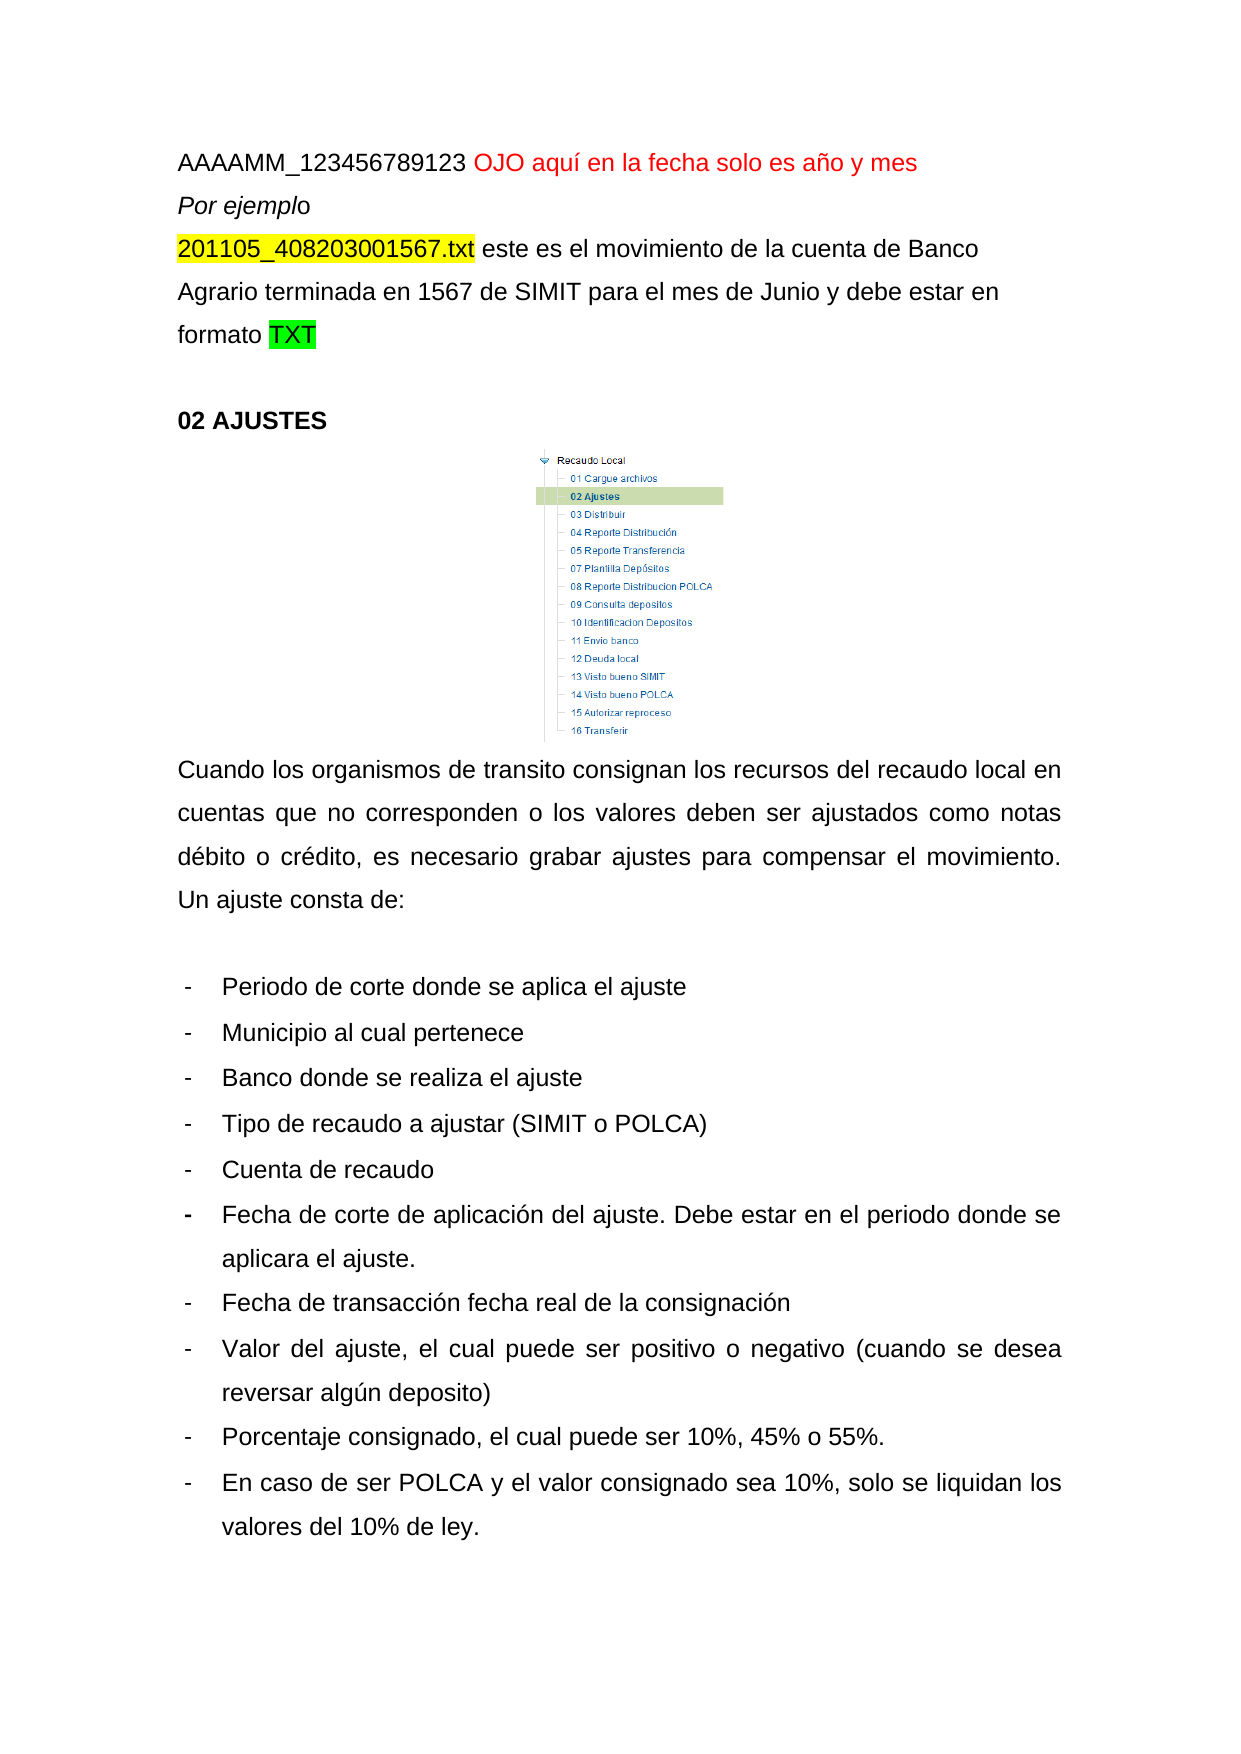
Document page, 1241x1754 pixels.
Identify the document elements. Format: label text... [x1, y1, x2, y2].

subtitle 02 AJUSTES [177, 406, 1063, 435]
picture [516, 449, 724, 742]
list Fecha de corte de aplicación del ajuste. Debe estar en el periodo donde se aplicara el ajuste. [184, 1199, 1063, 1273]
list Porcentaje consignado, el cual puede ser 10%, 45% o 55%. [184, 1421, 1063, 1452]
list Banco donde se realiza el ajuste [184, 1062, 1063, 1093]
text 201105_408203001567.txt este es el movimiento de la cuenta de Banco Agrario terminada en 1567 de SIMIT para el mes de Junio y debe estar en formato TXT [177, 234, 1063, 349]
list Municipio al cual pertenece [184, 1017, 1063, 1047]
text Cuando los organismos de transito consignan los recursos del recaudo local en cuentas que no corresponden o los valores deben ser ajustados como notas débito o crédito, es necesario grabar ajustes para compensar el movimiento. Un ajuste consta de: [177, 755, 1063, 913]
text Por ejemplo [177, 191, 1063, 219]
text AAAAMM_123456789123 OJO aquí en la fecha solo es año y mes [177, 148, 1063, 176]
list Fecha de transacción fecha real de la consignación [184, 1288, 1063, 1318]
list Periodo de corte donde se aplica el ajuste [184, 971, 1063, 1001]
list Cuenta de recaudo [184, 1154, 1063, 1184]
list Tipo de recaudo a ajustar (SIMIT o POLCA) [184, 1108, 1063, 1139]
list En caso de ser POLCA y el valor consignado sea 10%, solo se liquidan los valores del 10% de ley. [184, 1467, 1063, 1541]
list Valor del ajuste, el cual puede ser positivo o negativo (cuando se desea reversar algún deposito) [184, 1333, 1063, 1407]
